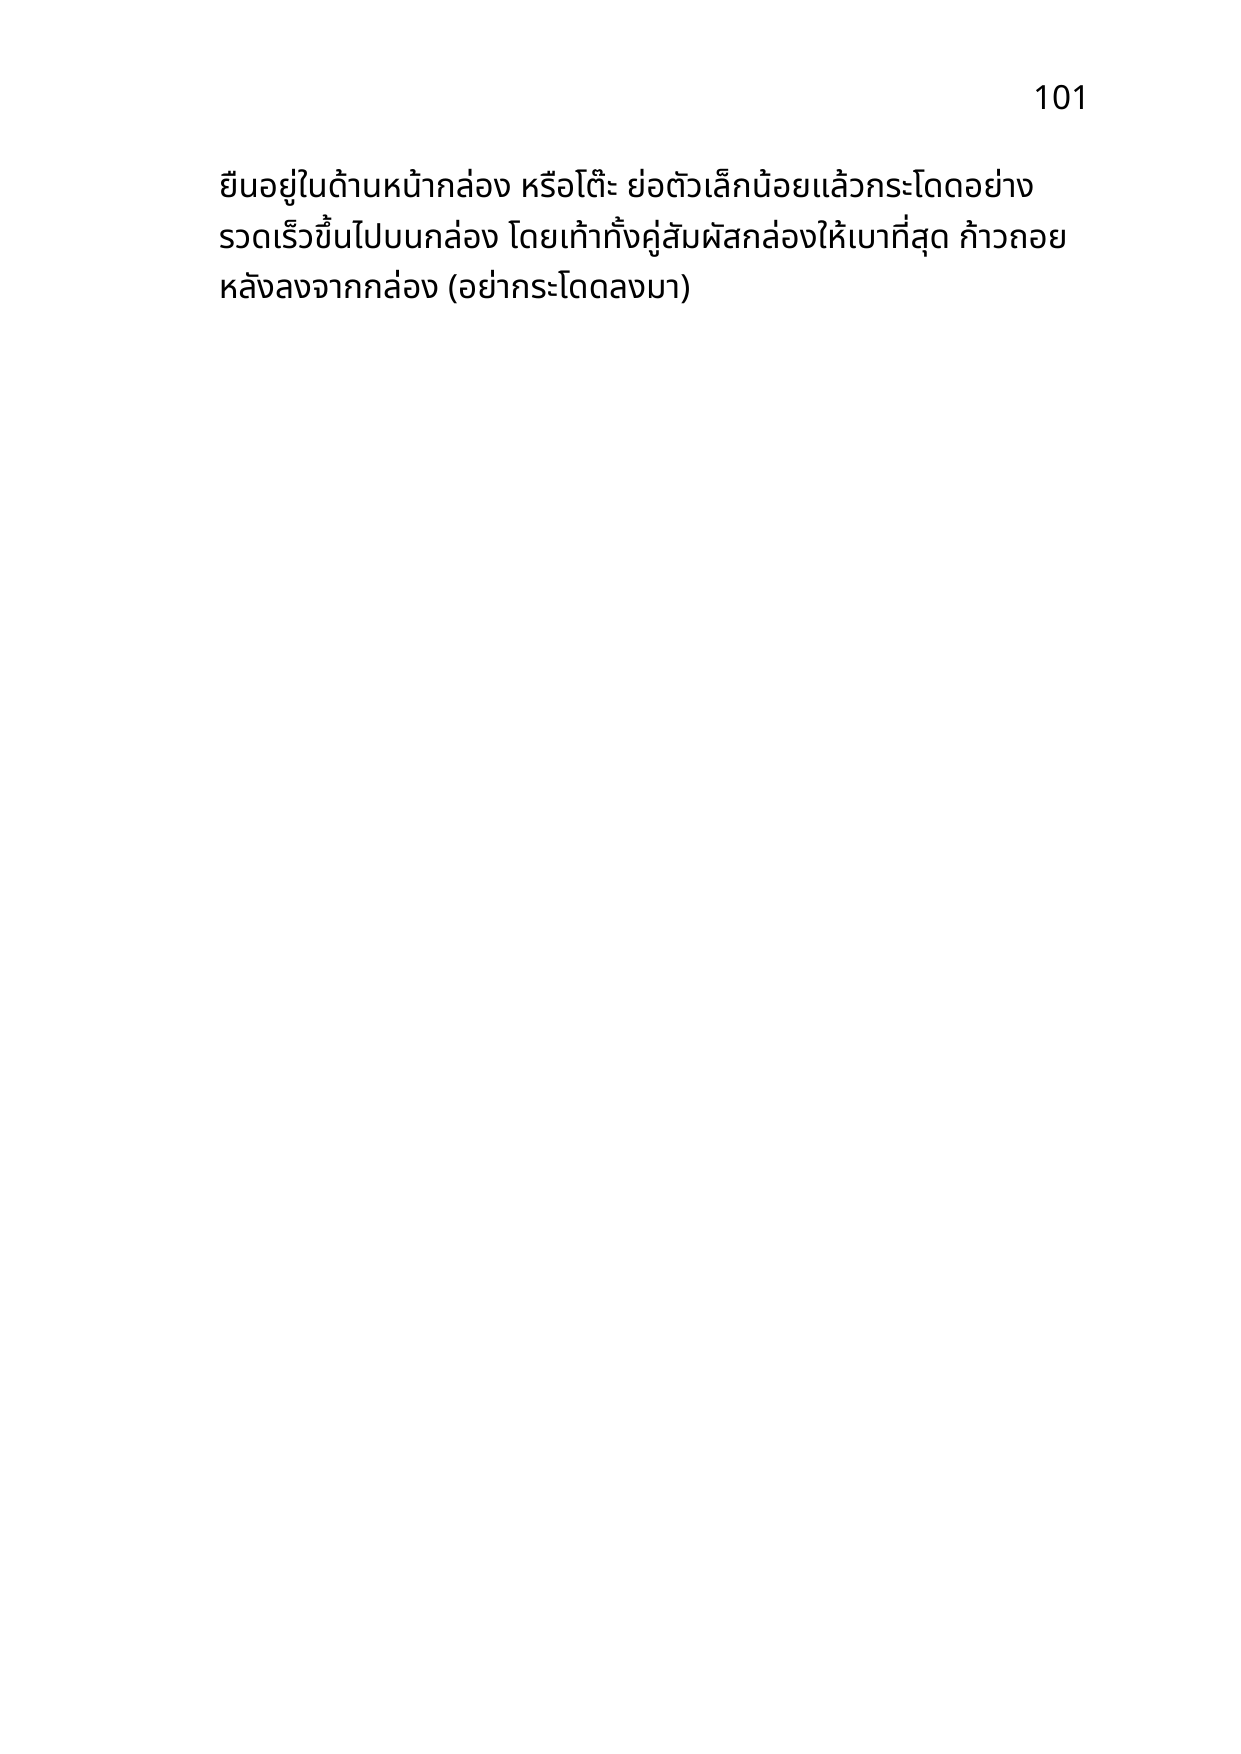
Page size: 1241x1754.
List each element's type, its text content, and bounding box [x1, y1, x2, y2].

text ยืนอยู่ในด้านหน้ากล่อง หรือโต๊ะ ย่อตัวเล็กน้อยแล้วกระโดดอย่างรวดเร็วขึ้นไปบนกล่อง โดยเท้าทั้งคู่สัมผัสกล่องให้เบาที่สุด ก้าวถอยหลังลงจากกล่อง (อย่ากระโดดลงมา) [218, 162, 1090, 314]
